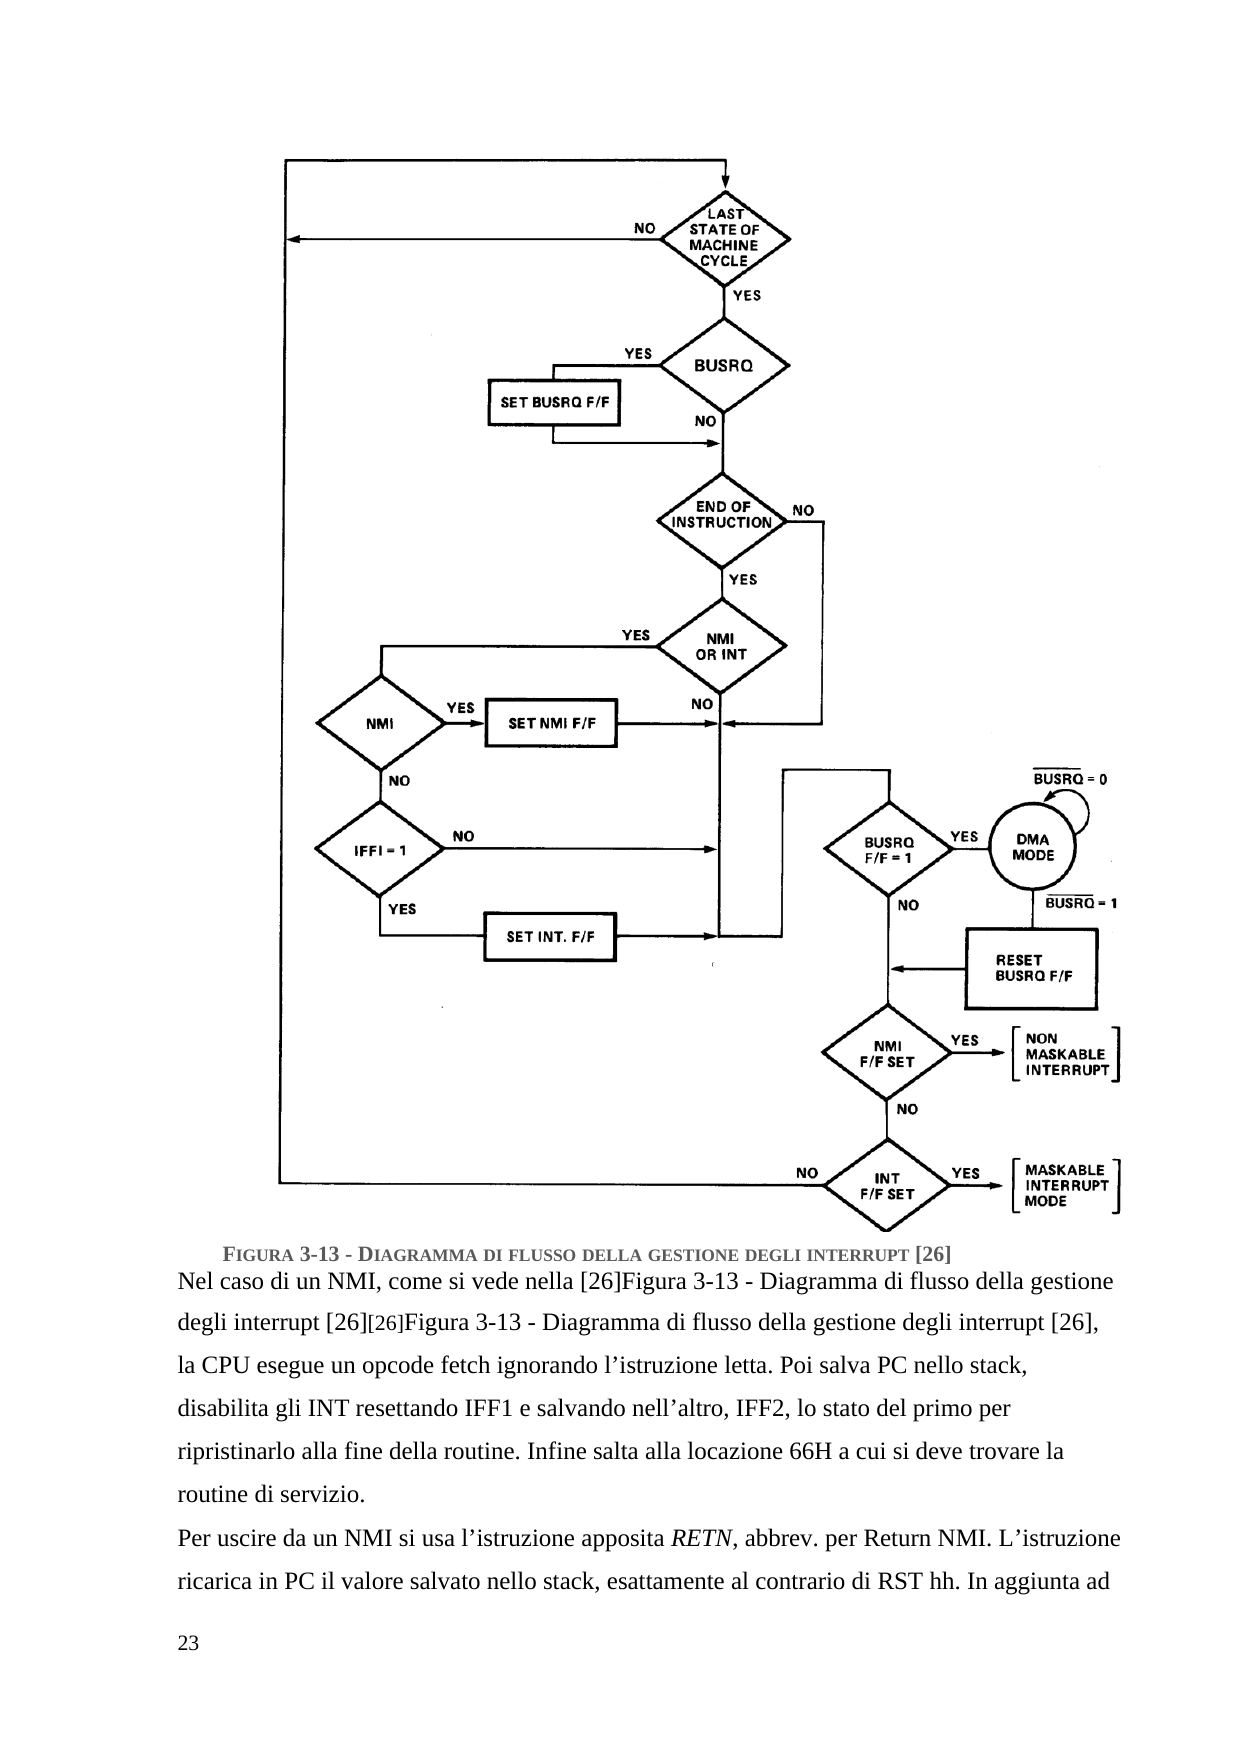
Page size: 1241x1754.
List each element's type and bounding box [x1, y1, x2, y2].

text [177, 118, 1122, 1594]
picture [222, 118, 1137, 1232]
